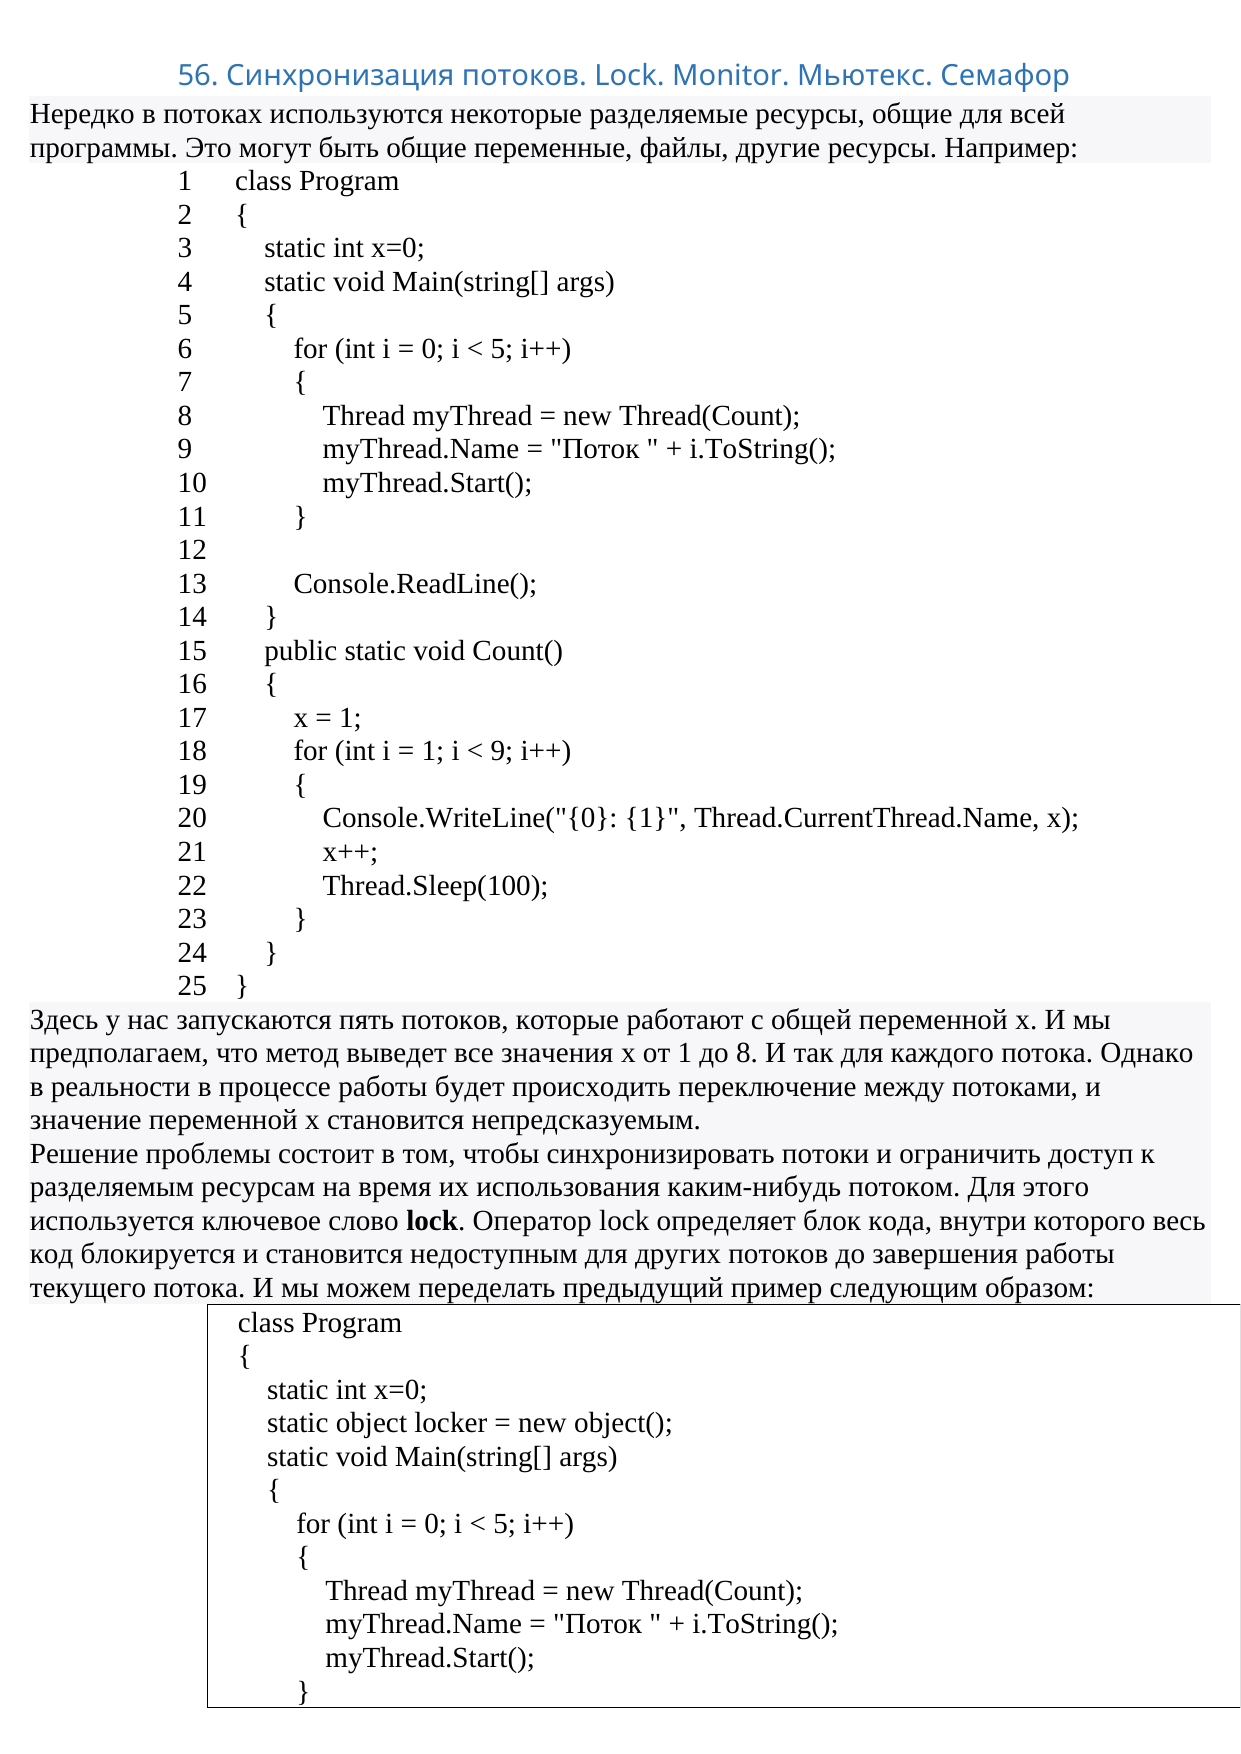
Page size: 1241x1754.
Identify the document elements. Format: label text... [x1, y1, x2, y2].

text Нередко в потоках используются некоторые разделяемые ресурсы, общие для всей программы. Это могут быть общие переменные, файлы, другие ресурсы. Например: [29, 96, 1211, 163]
text Здесь у нас запускаются пять потоков, которые работают с общей переменной x. И мы предполагаем, что метод выведет все значения x от 1 до 8. И так для каждого потока. Однако в реальности в процессе работы будет происходить переключение между потоками, и значение переменной x становится непредсказуемым. [29, 1002, 1211, 1136]
text Решение проблемы состоит в том, чтобы синхронизировать потоки и ограничить доступ к разделяемым ресурсам на время их использования каким-нибудь потоком. Для этого используется ключевое слово lock. Оператор lock определяет блок кода, внутри которого весь код блокируется и становится недоступным для других потоков до завершения работы текущего потока. И мы можем переделать предыдущий пример следующим образом: [29, 1136, 1211, 1304]
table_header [209, 1305, 1240, 1707]
table_header class Program { static int x=0; static void Main(string[] args) { for (int i = 0; i < 5; i++) { Thread myThread = new Thread(Count); myThread.Name = "Поток " + i.ToString(); myThread.Start(); } Console.ReadLine(); } public static void Count() { x = 1; for (int i = 1; i < 9; i++) { Console.WriteLine("{0}: {1}", Thread.CurrentThread.Name, x); x++; Thread.Sleep(100); } } } [220, 163, 1240, 1002]
subtitle 56. Синхронизация потоков. Lock. Monitor. Мьютекс. Семафор [177, 54, 1152, 94]
table_header 1 2 3 4 5 6 7 8 9 10 11 12 13 14 15 16 17 18 19 20 21 22 23 24 25 [163, 163, 220, 1002]
